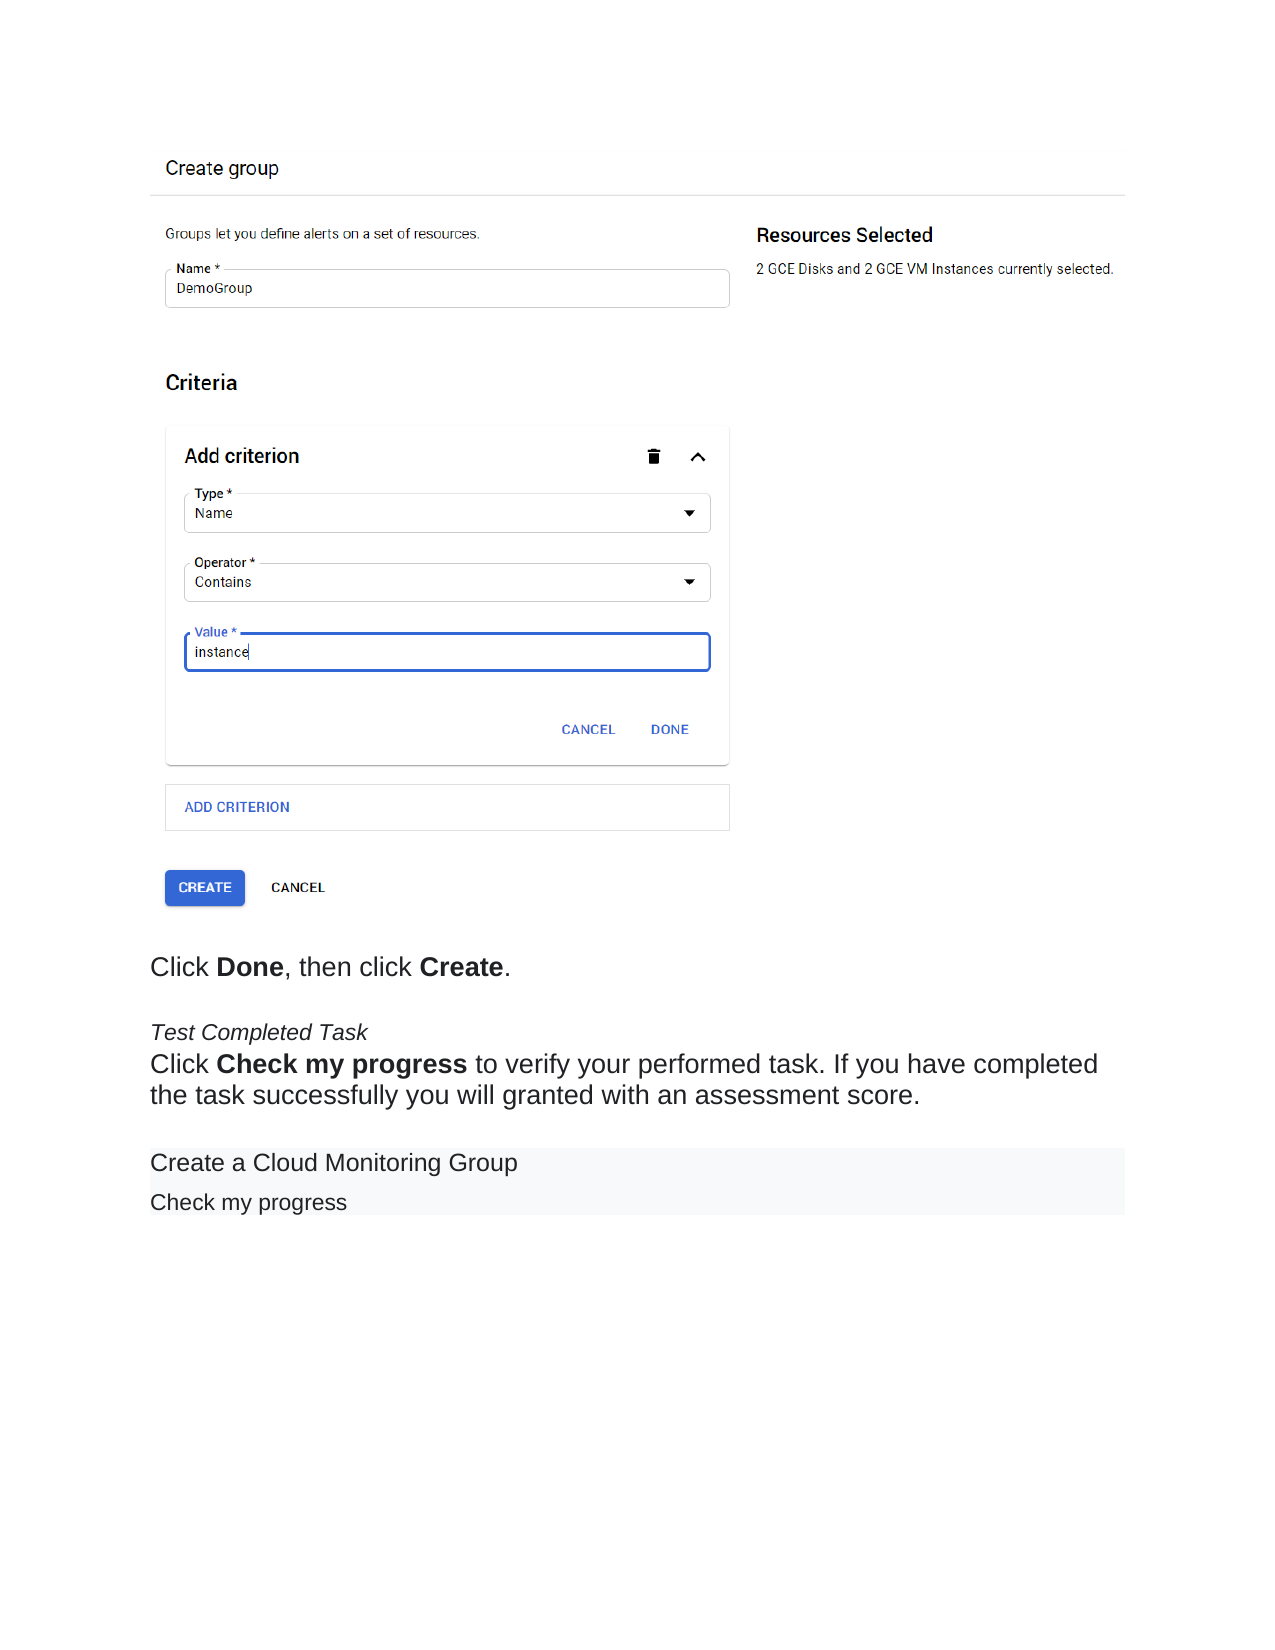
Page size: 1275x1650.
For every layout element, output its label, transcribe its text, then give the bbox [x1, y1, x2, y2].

text Click Done, then click Create. [150, 951, 1125, 982]
text Check my progress [150, 1189, 1125, 1215]
subtitle Test Completed Task [150, 1019, 1125, 1046]
text Create a Cloud Monitoring Group [150, 1148, 1125, 1177]
text Click Check my progress to verify your performed task. If you have completed the task successfully you will granted with an assessment score. [150, 1048, 1125, 1110]
picture [150, 150, 1125, 914]
